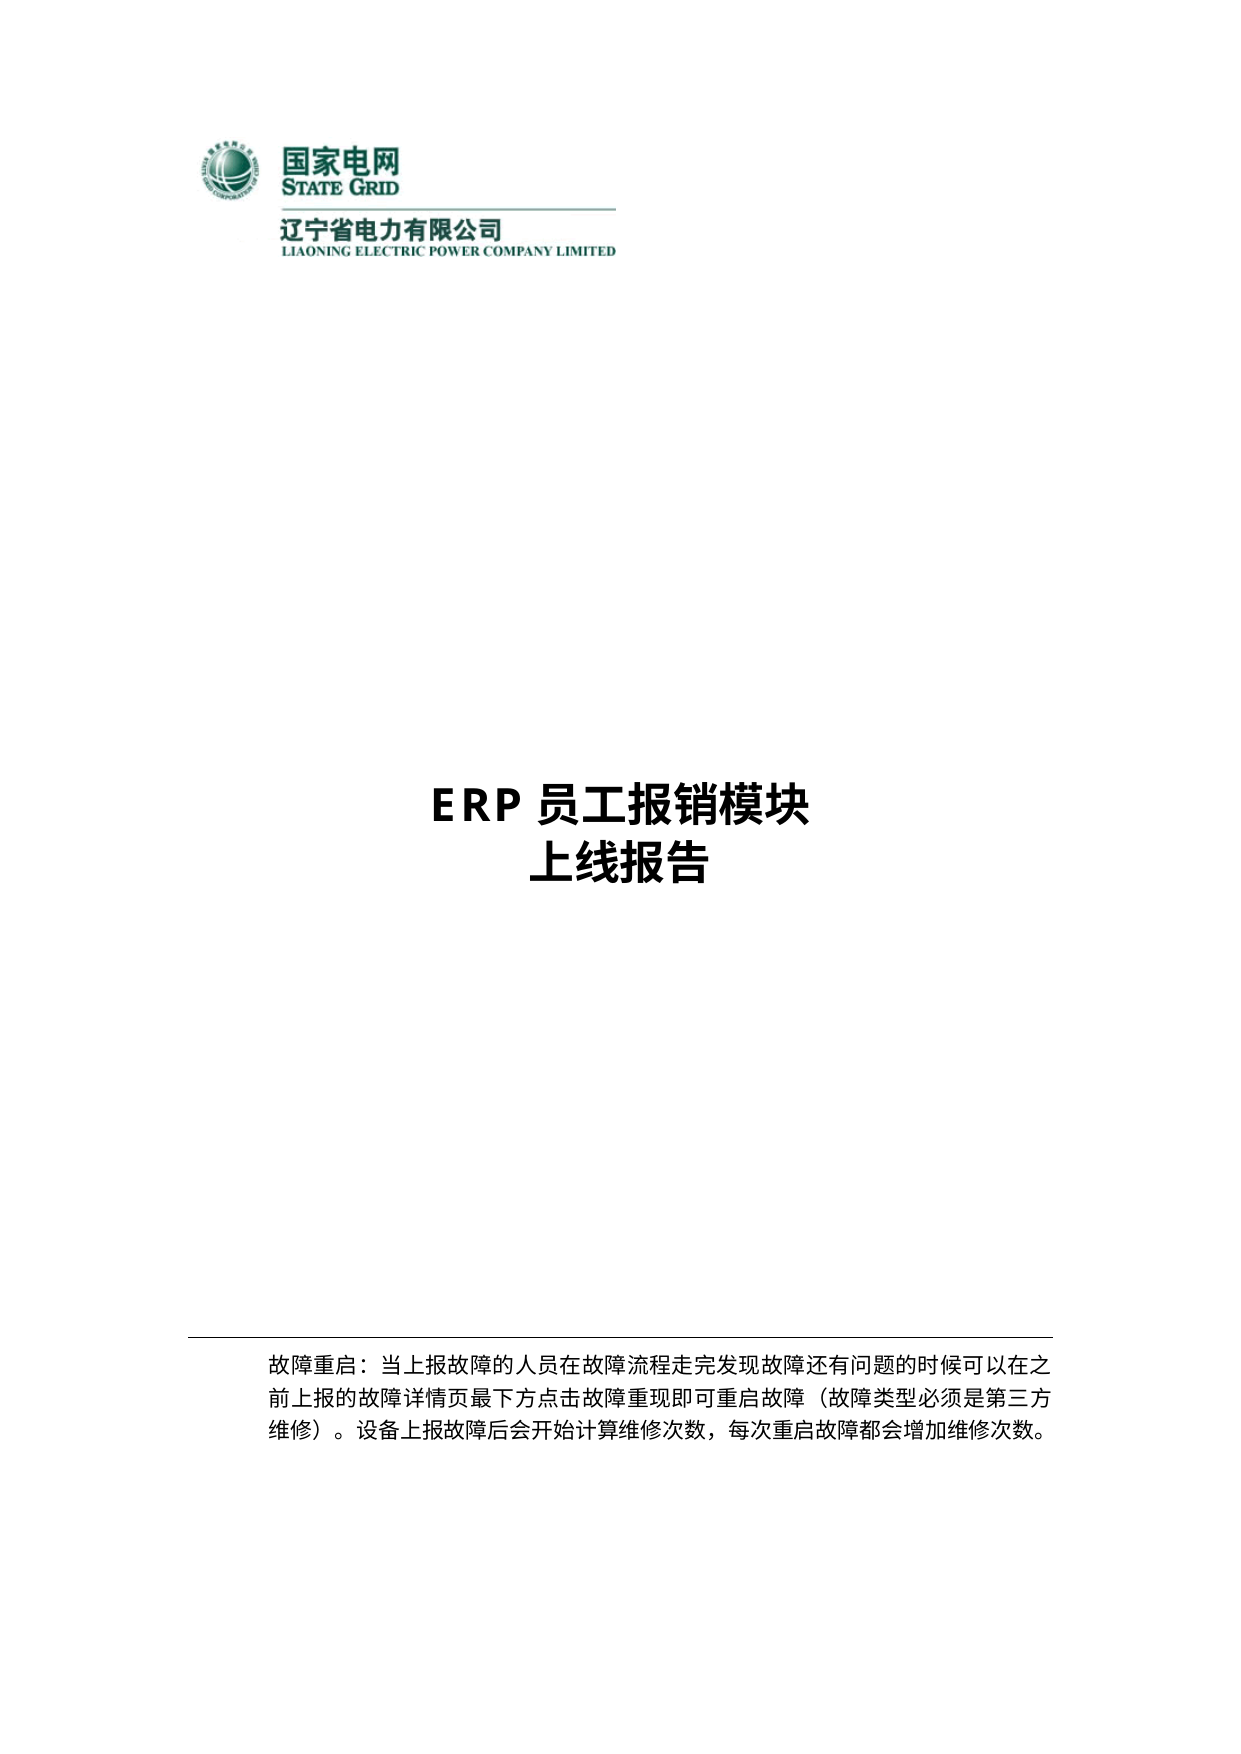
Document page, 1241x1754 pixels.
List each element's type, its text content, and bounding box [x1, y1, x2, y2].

list 故障重启：当上报故障的人员在故障流程走完发现故障还有问题的时候可以在之前上报的故障详情页最下方点击故障重现即可重启故障（故障类型必须是第三方维修）。设备上报故障后会开始计算维修次数，每次重启故障都会增加维修次数。 [269, 1348, 1053, 1446]
